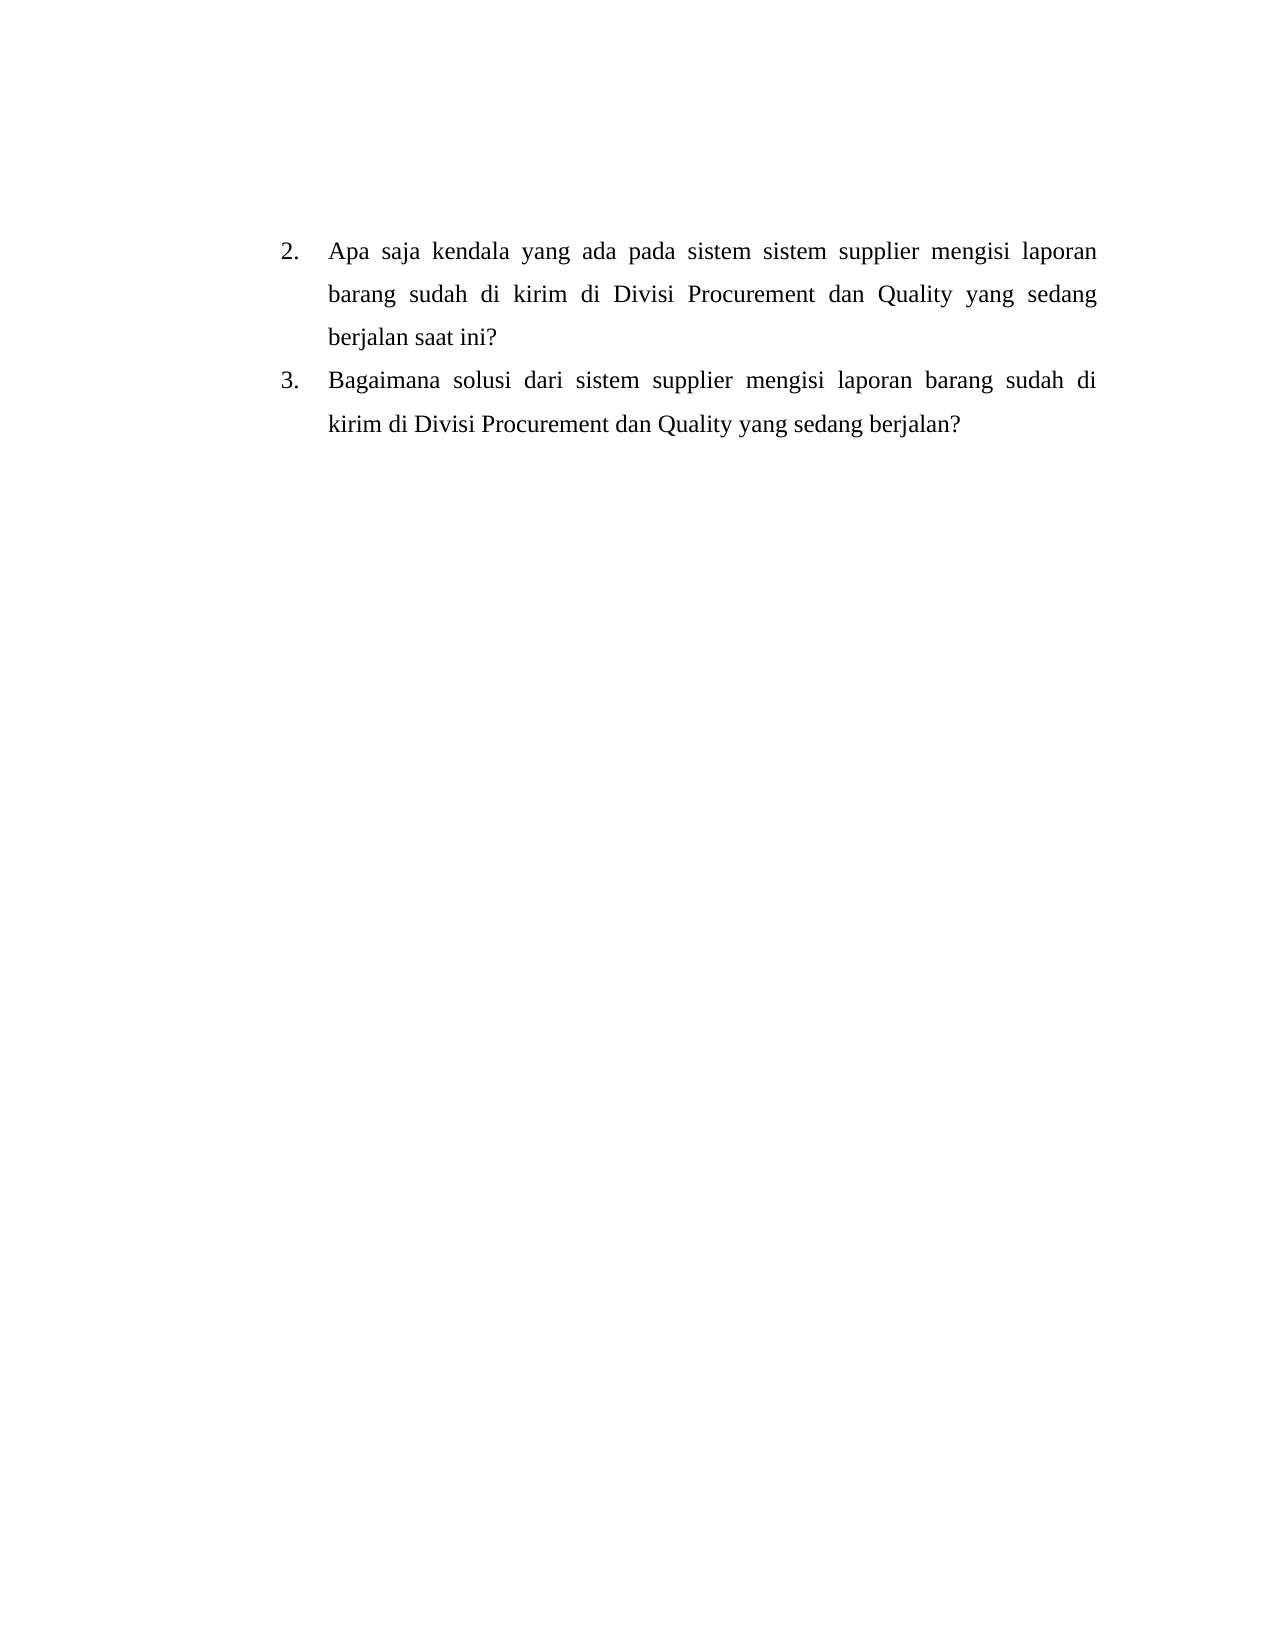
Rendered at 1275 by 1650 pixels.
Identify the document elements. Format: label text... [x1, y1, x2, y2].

list Apa saja kendala yang ada pada sistem sistem supplier mengisi laporan barang sudah di kirim di Divisi Procurement dan Quality yang sedang berjalan saat ini? [281, 236, 1098, 351]
list Bagaimana solusi dari sistem supplier mengisi laporan barang sudah di kirim di Divisi Procurement dan Quality yang sedang berjalan? [281, 366, 1098, 437]
